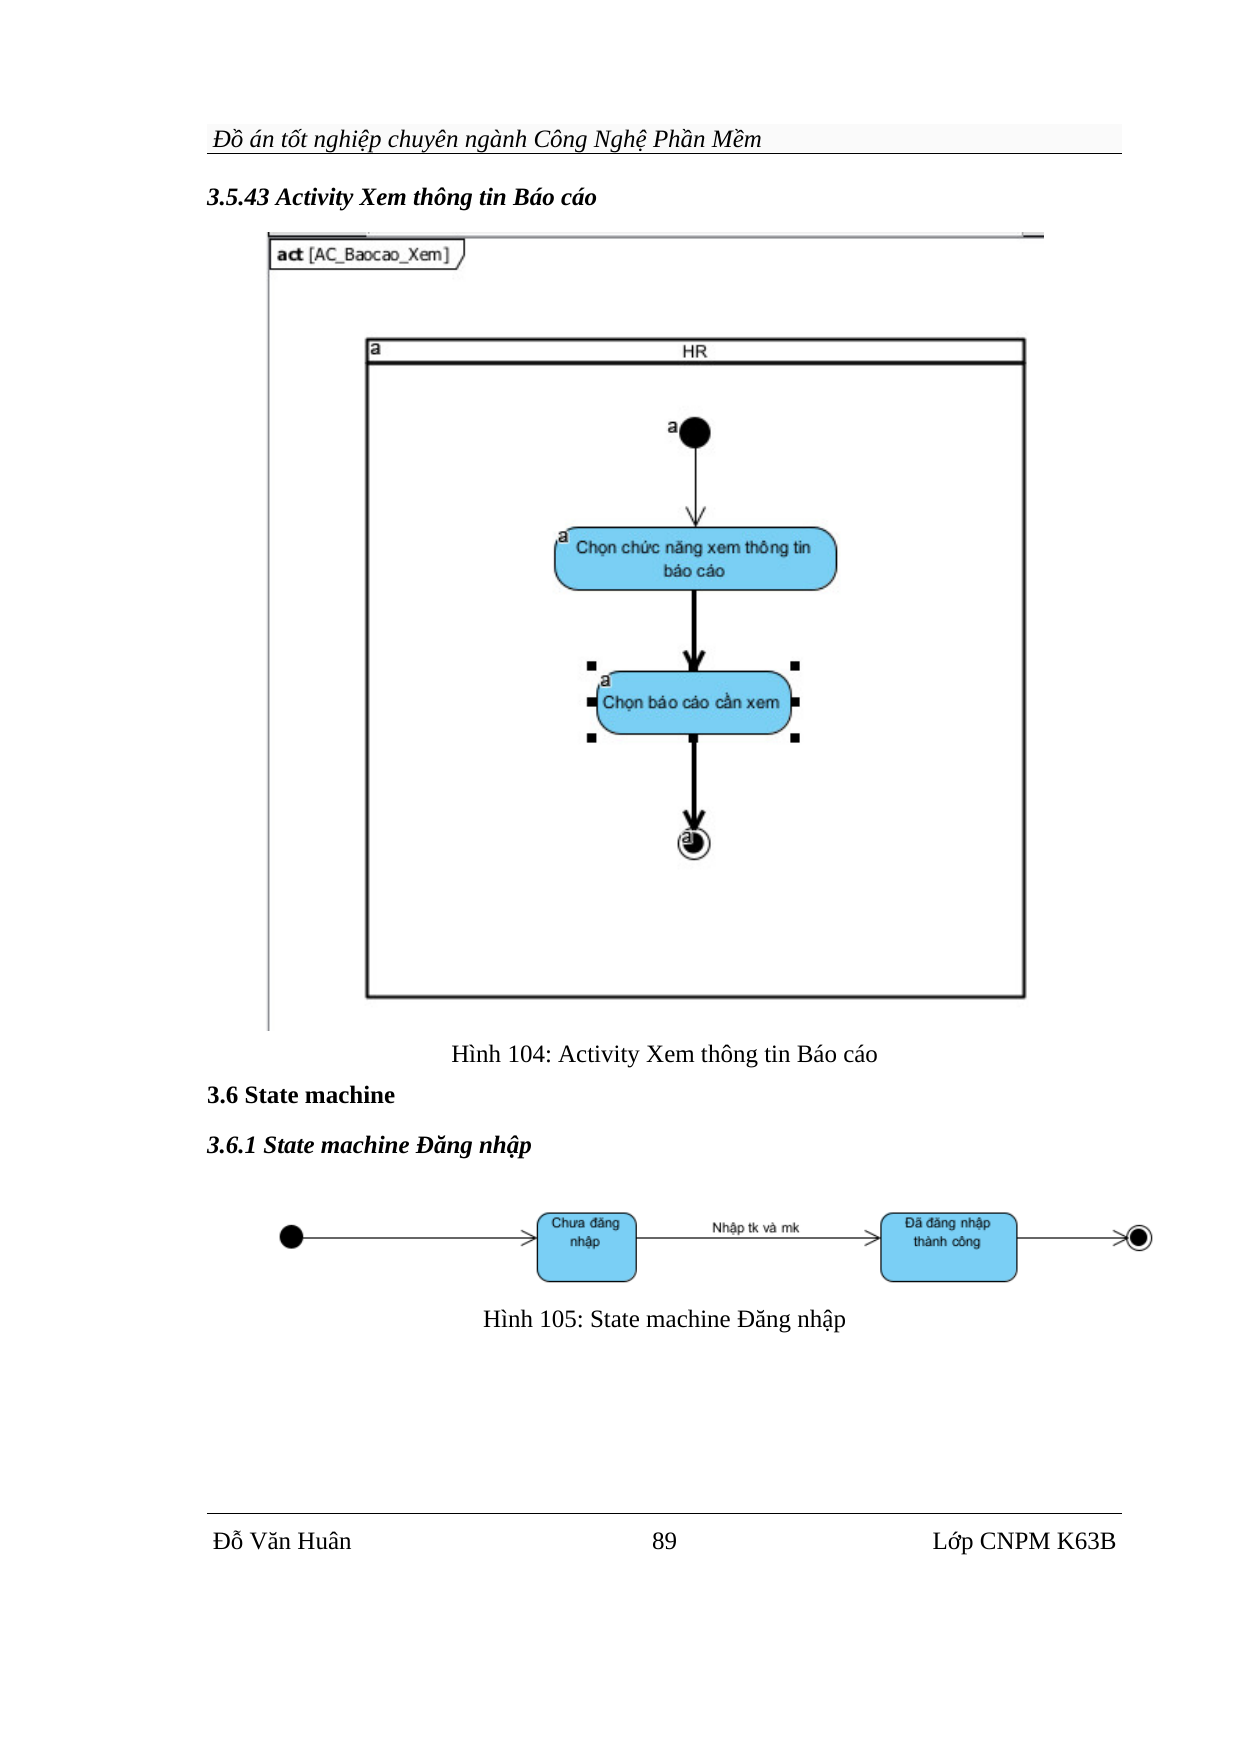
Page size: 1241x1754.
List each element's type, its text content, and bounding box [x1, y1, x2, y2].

text Hình 105: State machine Đăng nhập [207, 1304, 1122, 1333]
text Hình 104: Activity Xem thông tin Báo cáo [207, 1039, 1122, 1068]
picture [265, 232, 1044, 1031]
picture [265, 1179, 1182, 1296]
subtitle State machine Đăng nhập [207, 1130, 1122, 1159]
subtitle Activity Xem thông tin Báo cáo [207, 182, 1122, 211]
subtitle State machine [207, 1080, 1122, 1109]
